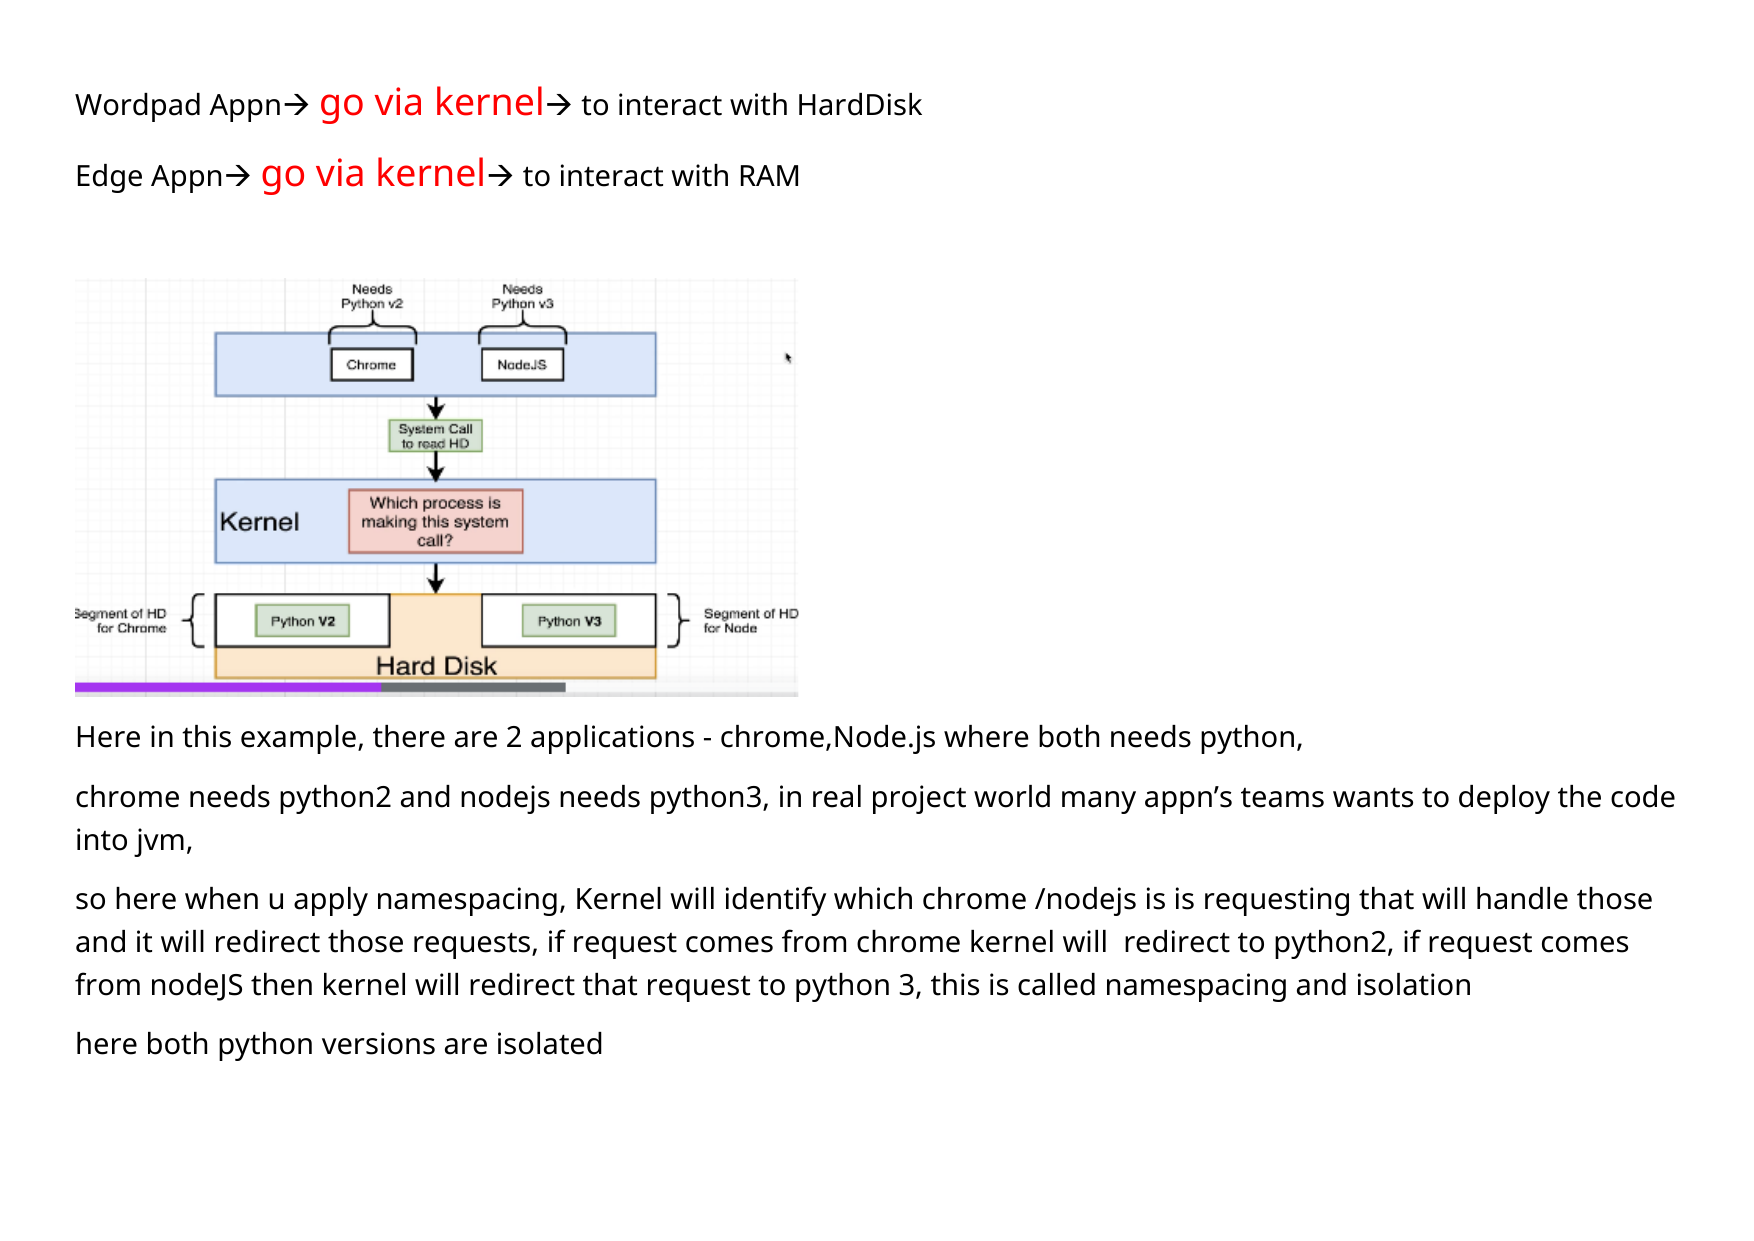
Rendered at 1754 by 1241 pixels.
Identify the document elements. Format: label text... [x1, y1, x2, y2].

picture [75, 278, 799, 697]
text so here when u apply namespacing, Kernel will identify which chrome /nodejs is is requesting that will handle those and it will redirect those requests, if request comes from chrome kernel will redirect to python2, if request comes from nodeJS then kernel will redirect that request to python 3, this is called namespacing and isolation [75, 878, 1679, 1004]
text Edge Appn go via kernel to interact with RAM [75, 147, 1679, 198]
text Wordpad Appn go via kernel to interact with HardDisk [75, 75, 1679, 126]
text chrome needs python2 and nodejs needs python3, in real project world many appn’s teams wants to deploy the code into jvm, [75, 776, 1679, 858]
text here both python versions are isolated [75, 1023, 1679, 1063]
text Here in this example, there are 2 applications - chrome,Node.js where both needs python, [75, 717, 1679, 756]
